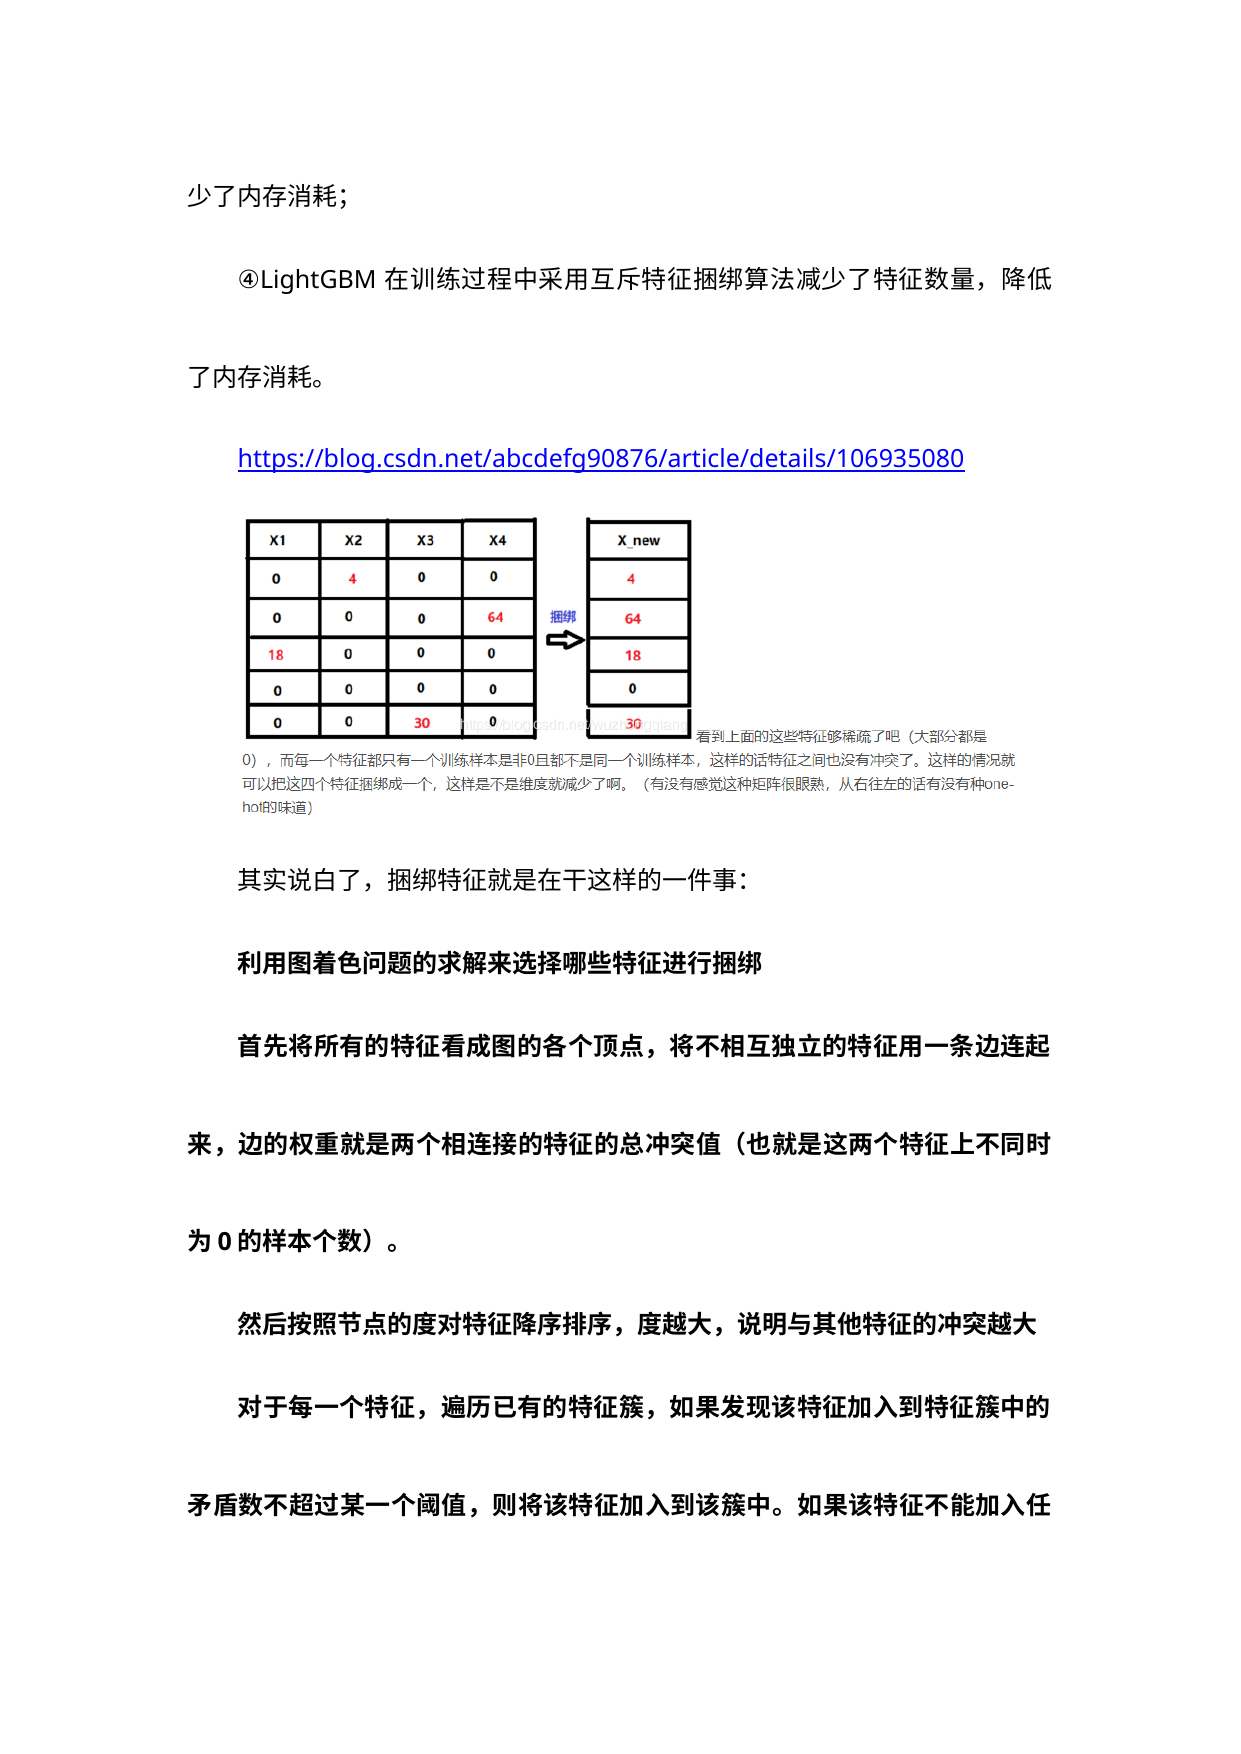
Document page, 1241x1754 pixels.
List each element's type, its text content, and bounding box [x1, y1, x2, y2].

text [187, 162, 1053, 227]
text https://blog.csdn.net/abcdefg90876/article/details/106935080 [187, 426, 1053, 491]
picture [231, 507, 1024, 822]
text ④LightGBM 在训练过程中采用互斥特征捆绑算法减少了特征数量，降低了内存消耗。 [187, 245, 1053, 408]
text 利用图着色问题的求解来选择哪些特征进行捆绑 [187, 929, 1053, 994]
text 其实说白了，捆绑特征就是在干这样的一件事： [187, 846, 1053, 911]
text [187, 1373, 1053, 1536]
text 然后按照节点的度对特征降序排序，度越大，说明与其他特征的冲突越大 [187, 1290, 1053, 1355]
text 首先将所有的特征看成图的各个顶点，将不相互独立的特征用一条边连起来，边的权重就是两个相连接的特征的总冲突值（也就是这两个特征上不同时为0的样本个数）。 [187, 1012, 1053, 1272]
